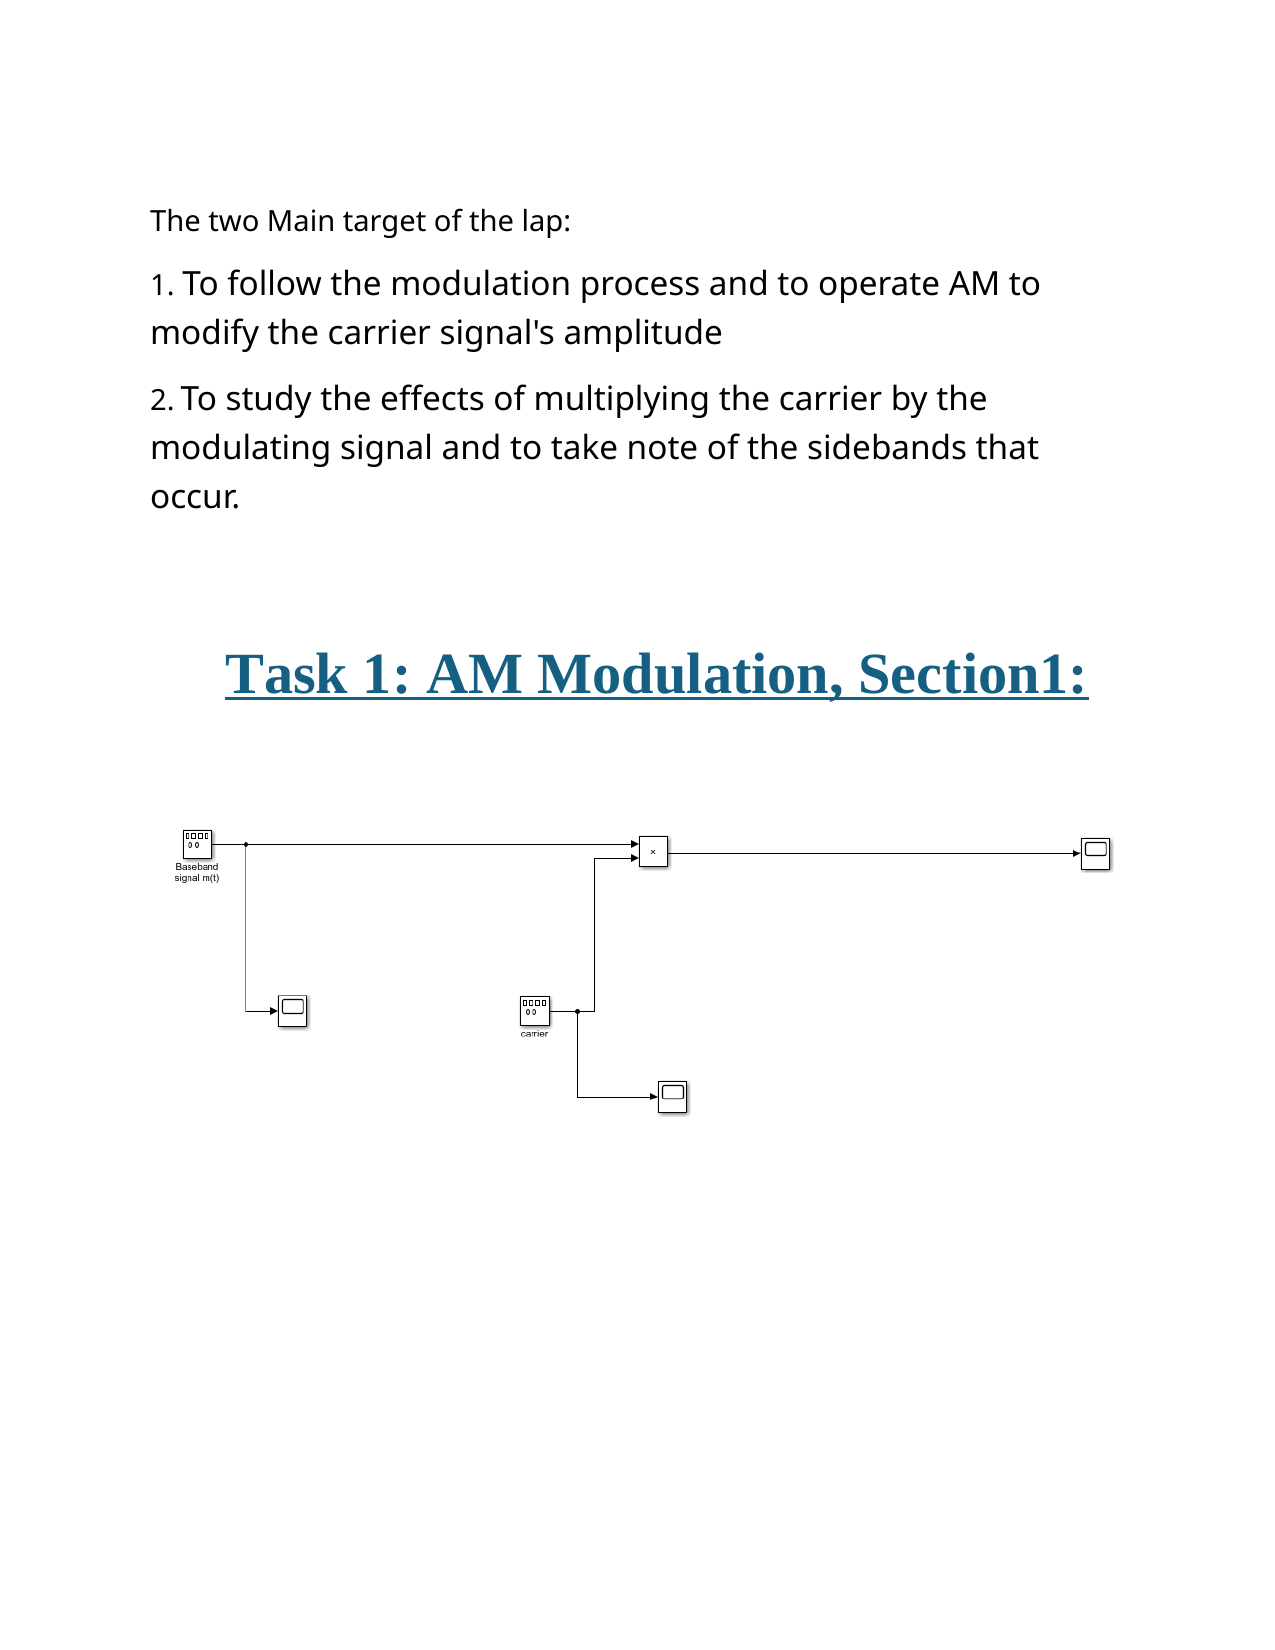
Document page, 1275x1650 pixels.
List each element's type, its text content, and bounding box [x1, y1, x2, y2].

text The two Main target of the lap: [150, 200, 1125, 240]
text 1. To follow the modulation process and to operate AM to modify the carrier signal's amplitude [150, 260, 1125, 354]
text 2. To study the effects of multiplying the carrier by the modulating signal and to take note of the sidebands that occur. [150, 374, 1125, 518]
text Task 1: AM Modulation, Section1: [150, 639, 1125, 706]
picture [150, 812, 1125, 1119]
